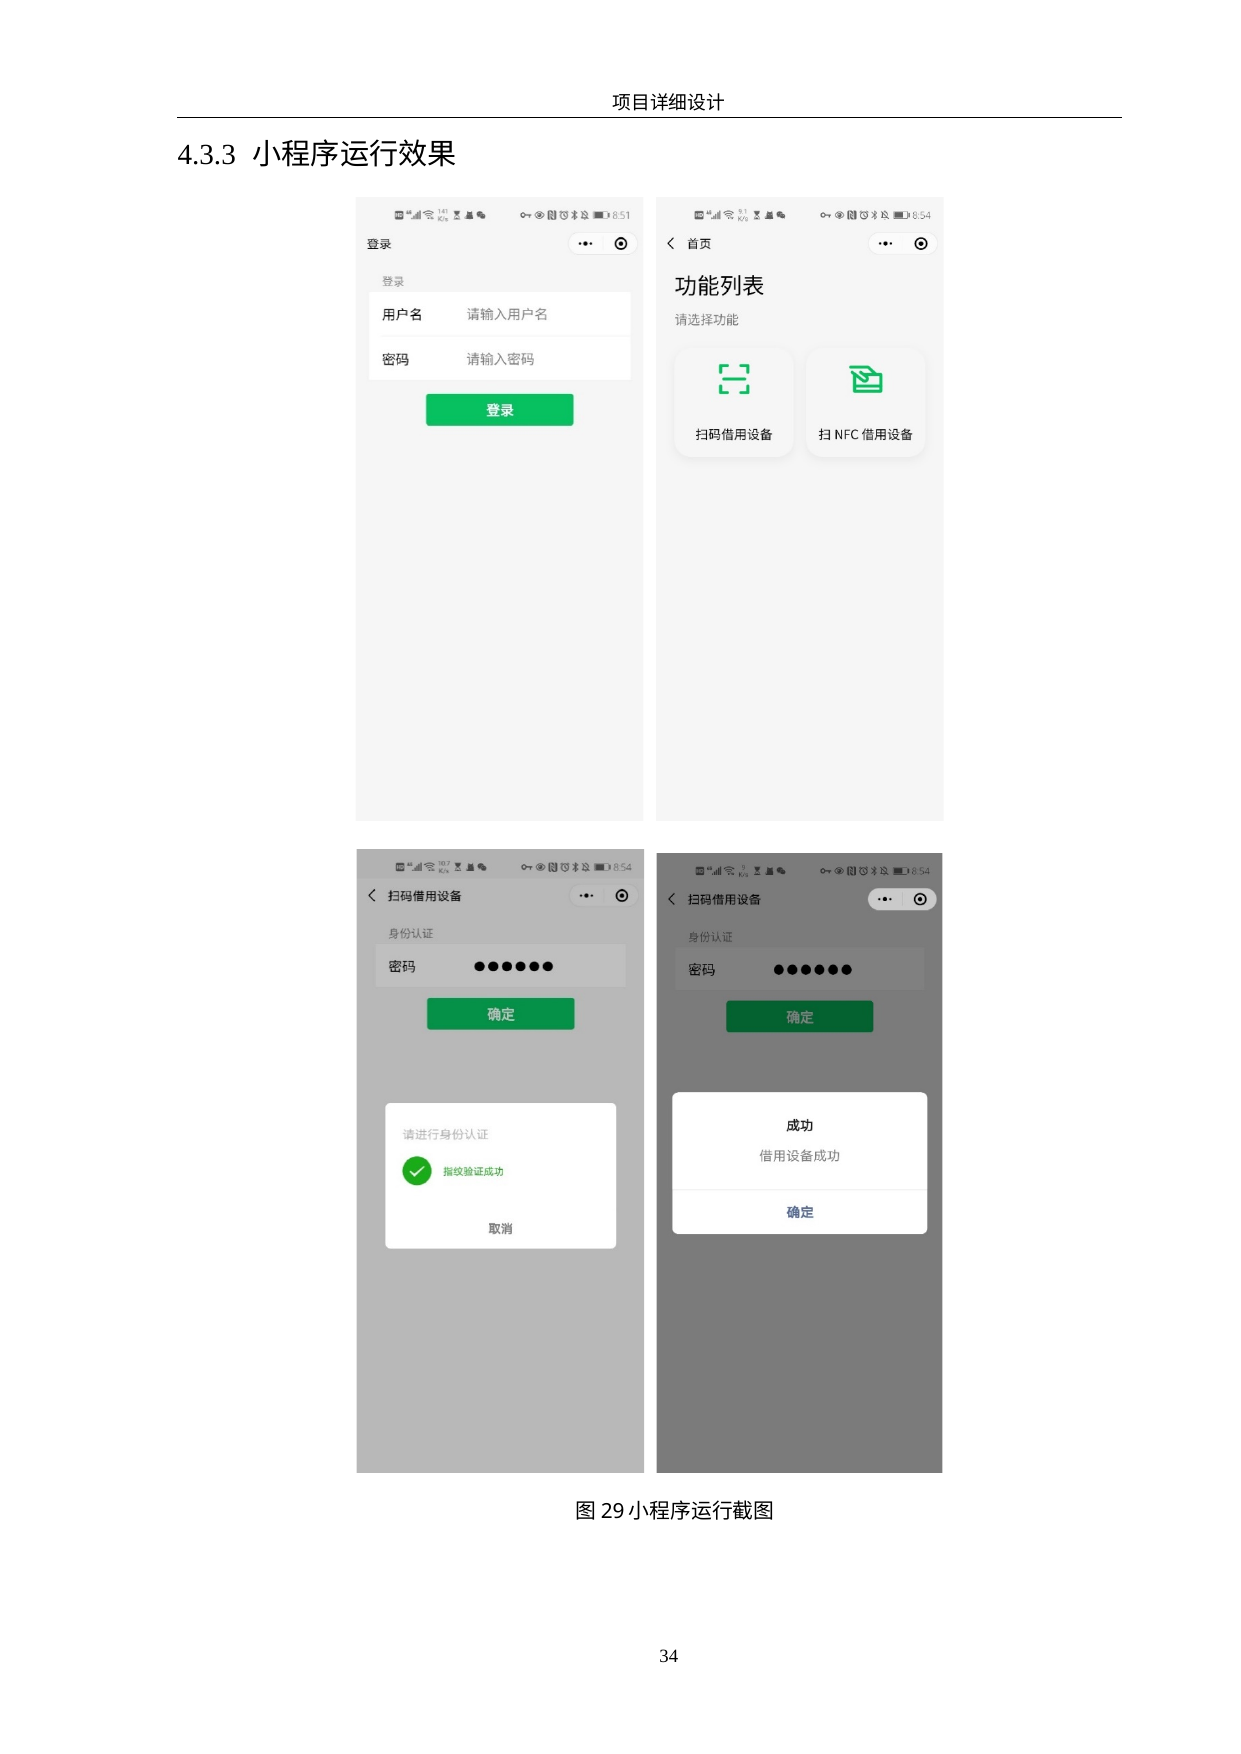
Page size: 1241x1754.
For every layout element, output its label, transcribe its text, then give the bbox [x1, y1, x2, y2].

picture [355, 197, 644, 821]
picture [656, 197, 944, 821]
picture [656, 853, 943, 1473]
picture [356, 849, 645, 1473]
subtitle 小程序运行效果 [177, 131, 1122, 172]
text 29 [177, 1485, 1122, 1527]
